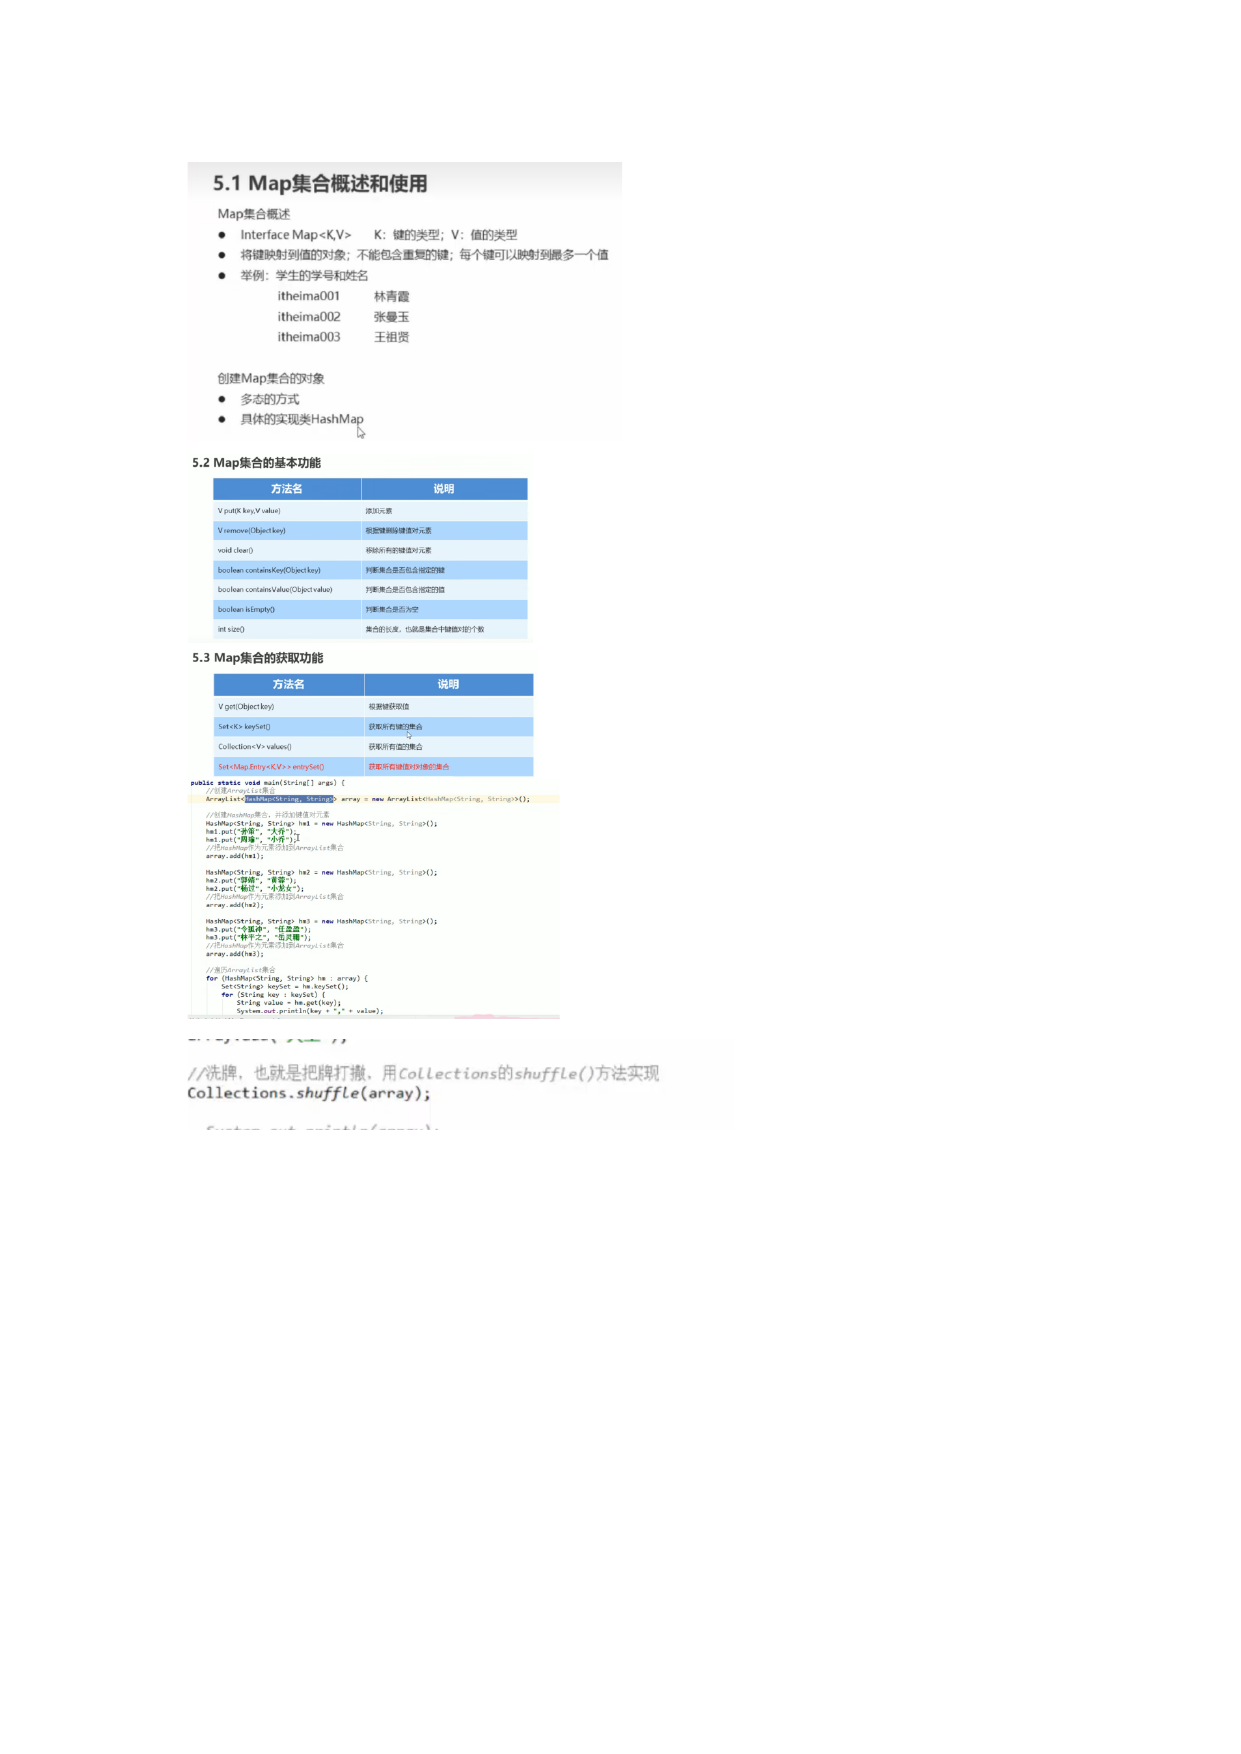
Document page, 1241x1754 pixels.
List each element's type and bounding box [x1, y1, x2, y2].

picture [187, 454, 533, 643]
picture [187, 162, 623, 441]
picture [187, 779, 560, 1019]
picture [187, 649, 539, 778]
picture [187, 1039, 736, 1130]
